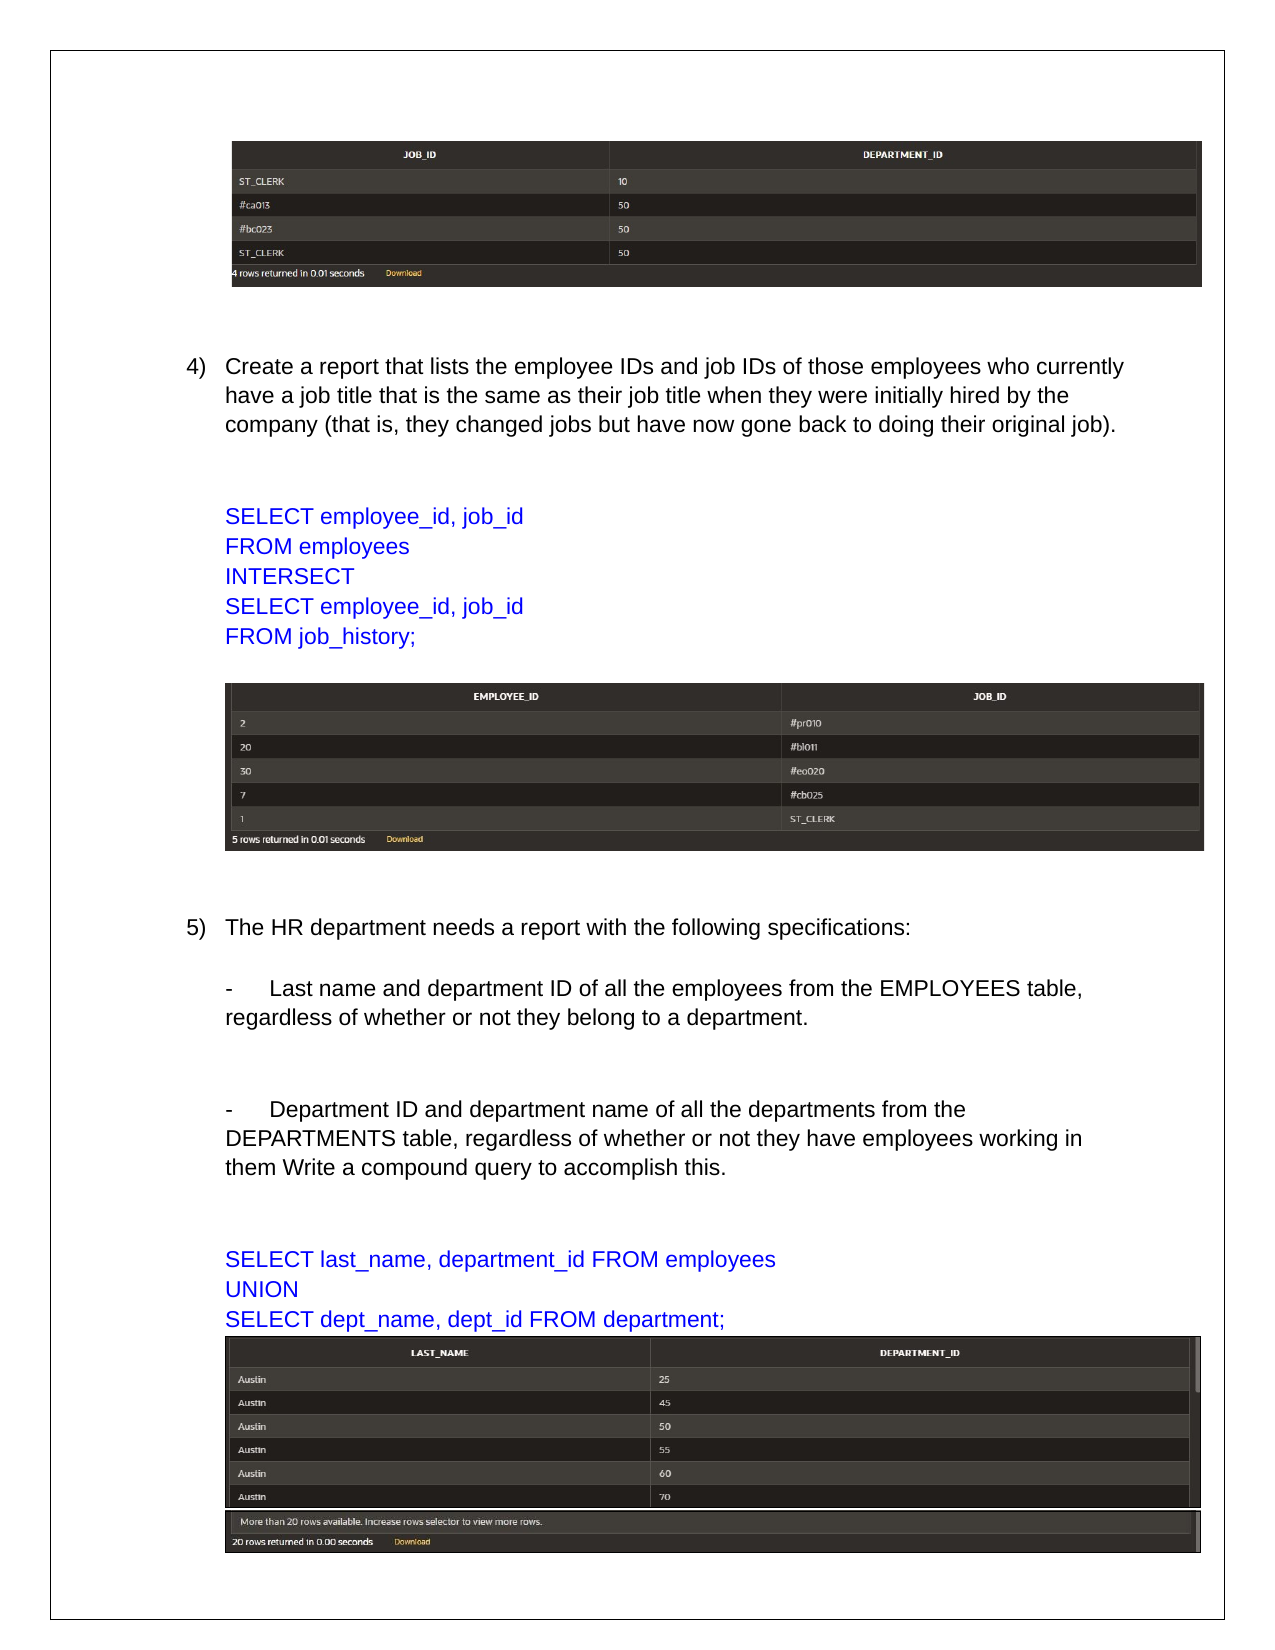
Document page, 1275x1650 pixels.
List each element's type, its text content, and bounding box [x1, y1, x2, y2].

text INTERSECT [224, 563, 1139, 589]
picture [231, 141, 1202, 287]
list Create a report that lists the employee IDs and job IDs of those employees who currently have a job title that is the same as their job title when they were initially hired by the company (that is, they changed jobs but have now gone back to doing their original job). [186, 353, 1129, 437]
text SELECT dept_name, dept_id FROM department; [224, 1306, 1139, 1333]
text FROM job_history; [224, 623, 1139, 649]
text UNION [224, 1276, 1139, 1303]
text SELECT last_name, department_id FROM employees [224, 1246, 1139, 1273]
text SELECT employee_id, job_id [224, 593, 1139, 619]
picture [225, 683, 1205, 851]
text FROM employees [224, 533, 1139, 559]
picture [226, 1337, 1200, 1507]
text SELECT employee_id, job_id [224, 503, 1139, 529]
list The HR department needs a report with the following specifications: [186, 914, 1129, 940]
list Department ID and department name of all the departments from the DEPARTMENTS table, regardless of whether or not they have employees working in them Write a compound query to accomplish this. [225, 1096, 1129, 1181]
picture [226, 1512, 1200, 1552]
list Last name and department ID of all the employees from the EMPLOYEES table, regardless of whether or not they belong to a department. [225, 975, 1129, 1031]
